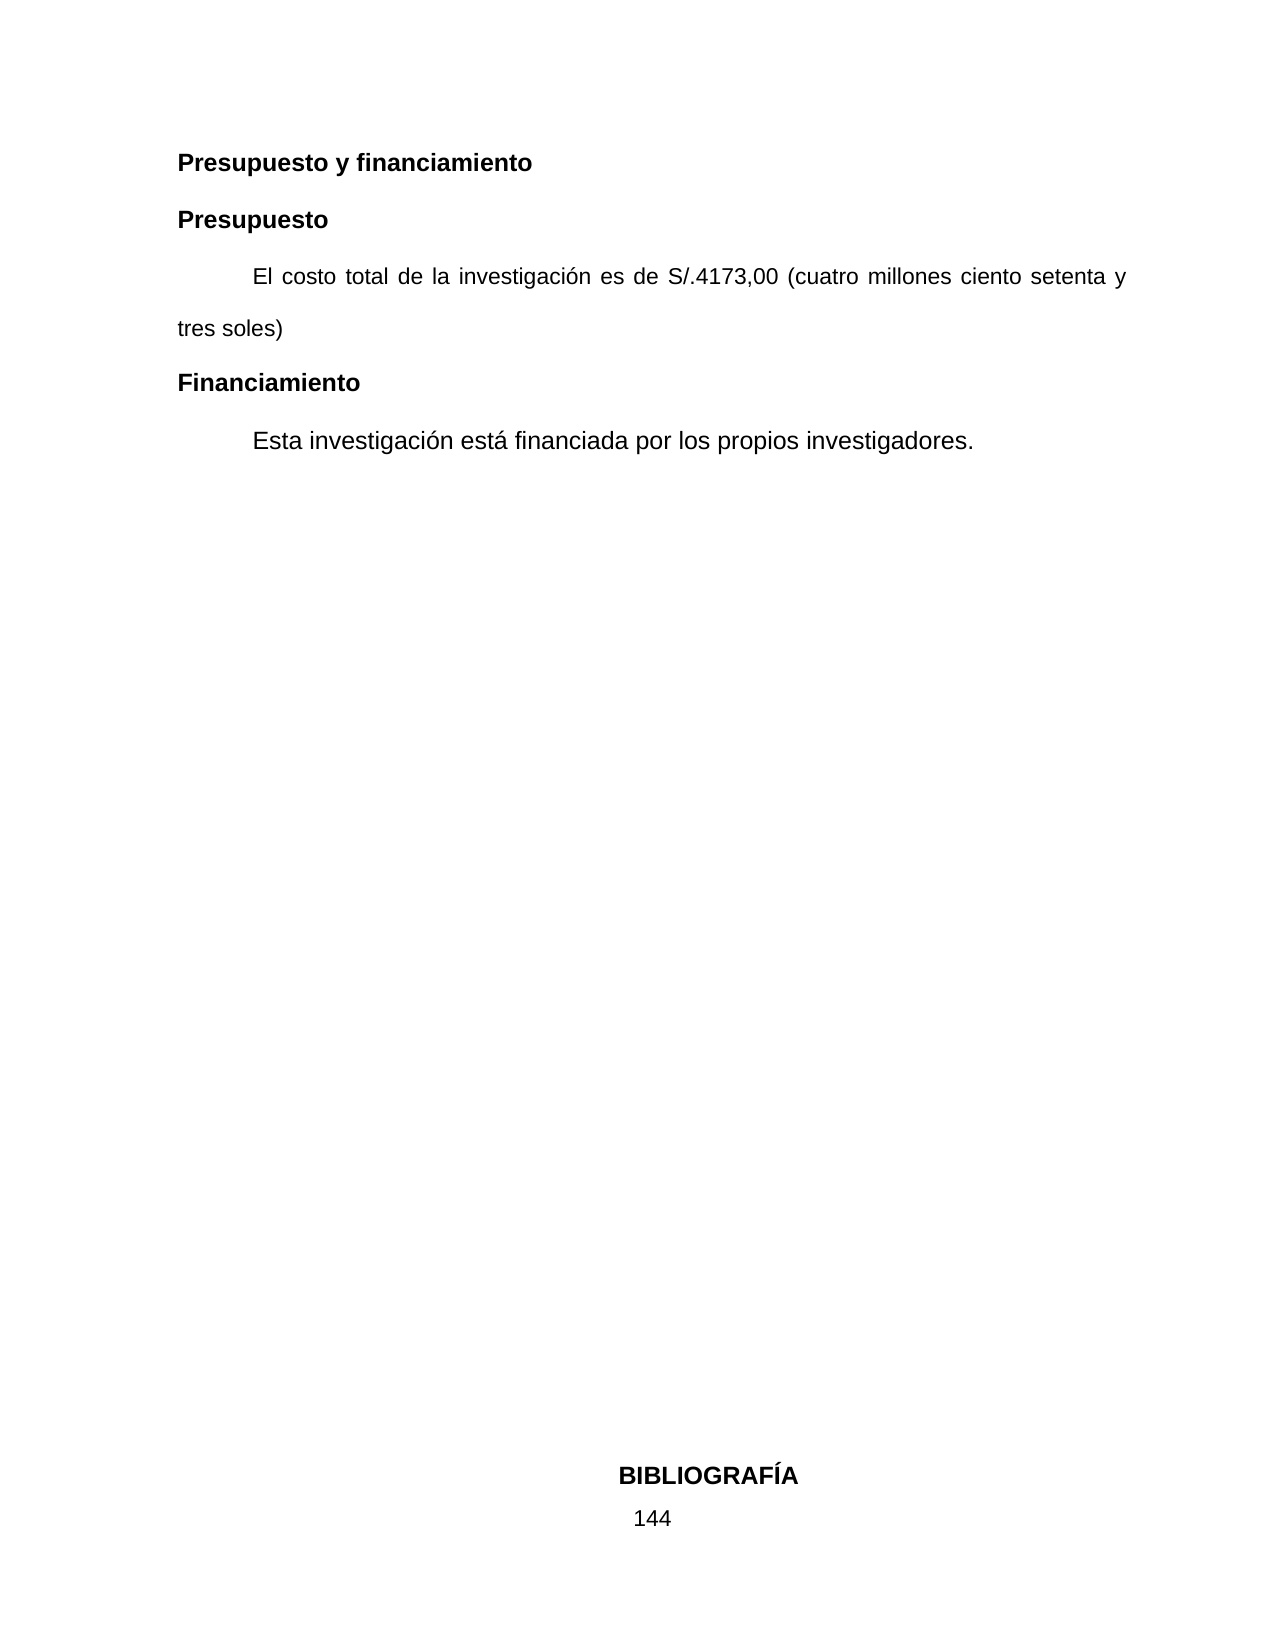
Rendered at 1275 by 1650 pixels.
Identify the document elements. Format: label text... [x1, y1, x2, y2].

text Presupuesto y financiamiento [177, 148, 1127, 176]
text Presupuesto [177, 205, 1127, 234]
text Financiamiento [177, 368, 1127, 397]
text Esta investigación está financiada por los propios investigadores. [177, 426, 1127, 454]
text El costo total de la investigación es de S/.4173,00 (cuatro millones ciento setenta y tres soles) [177, 263, 1127, 342]
